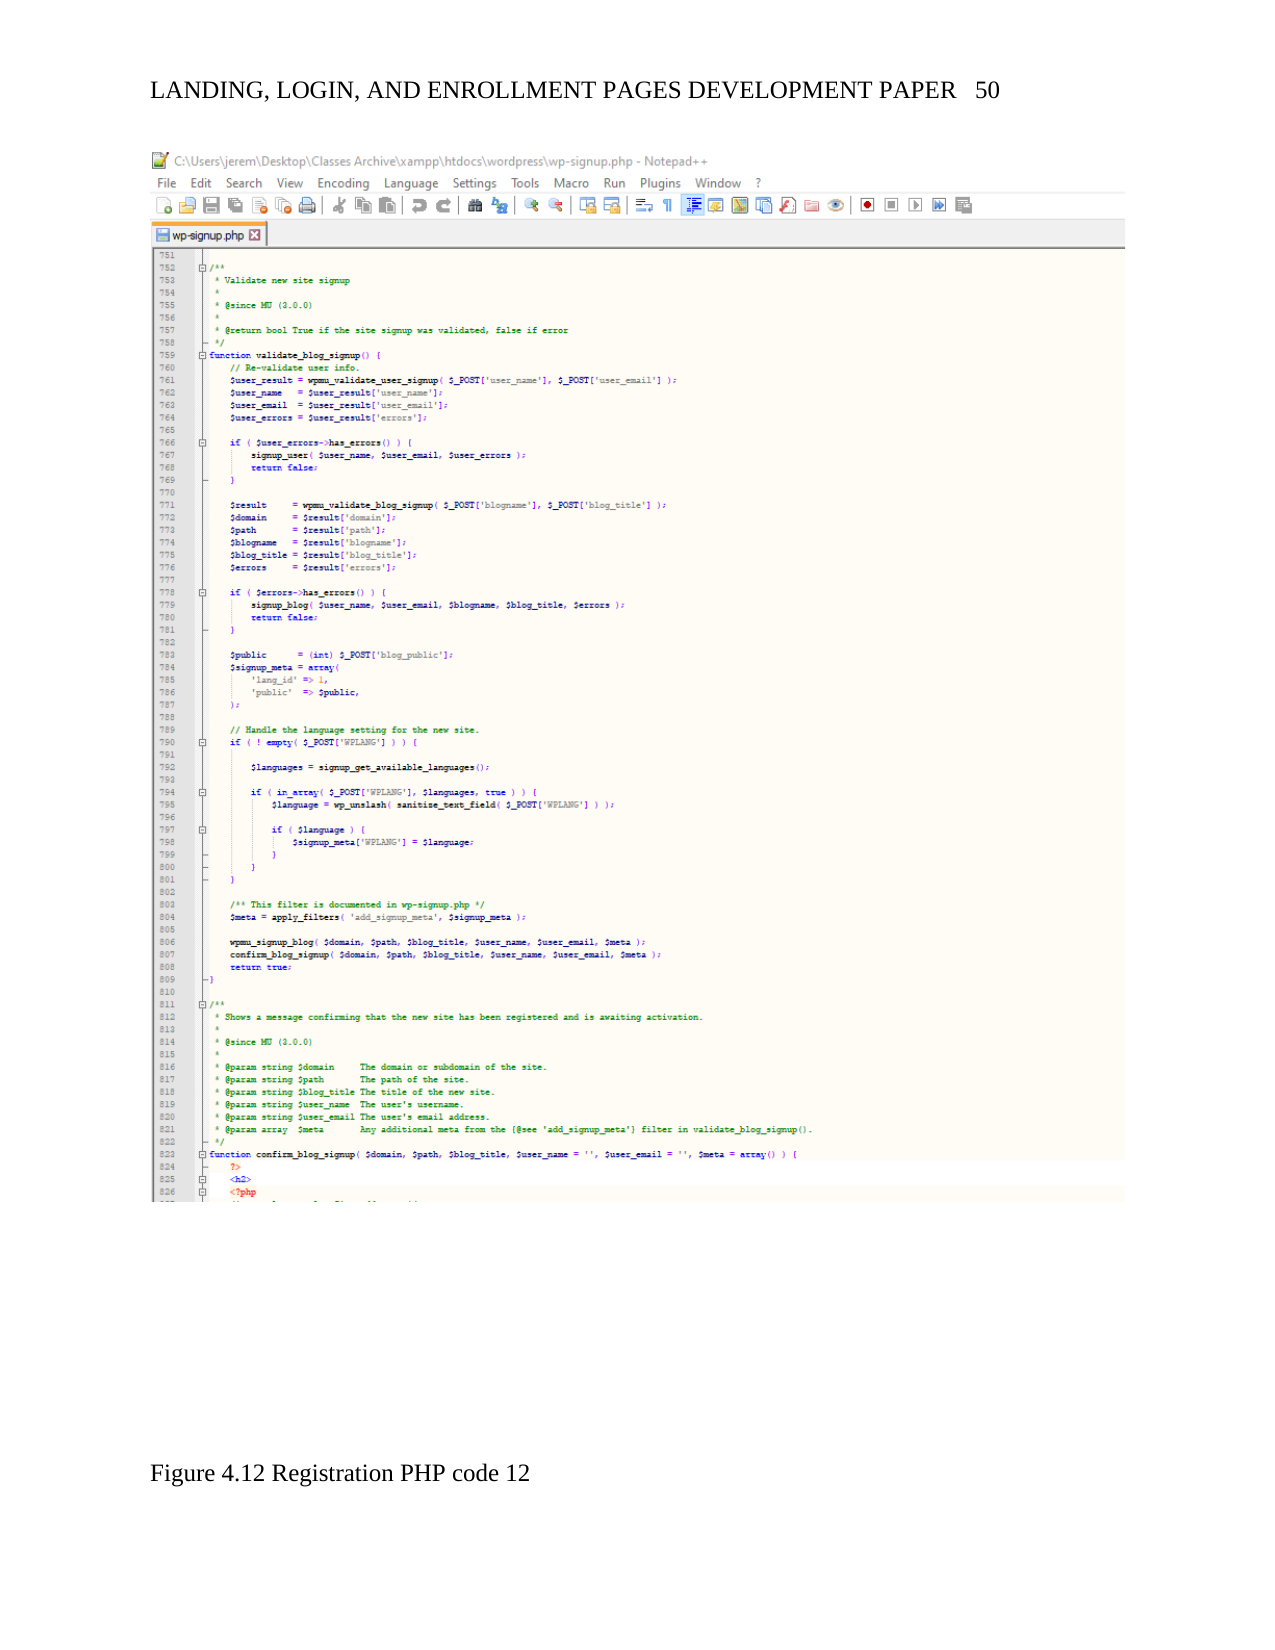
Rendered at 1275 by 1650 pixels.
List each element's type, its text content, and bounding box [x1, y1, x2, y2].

text Figure 4.12 Registration PHP code 12 [150, 1458, 1125, 1486]
picture [150, 150, 1125, 1202]
